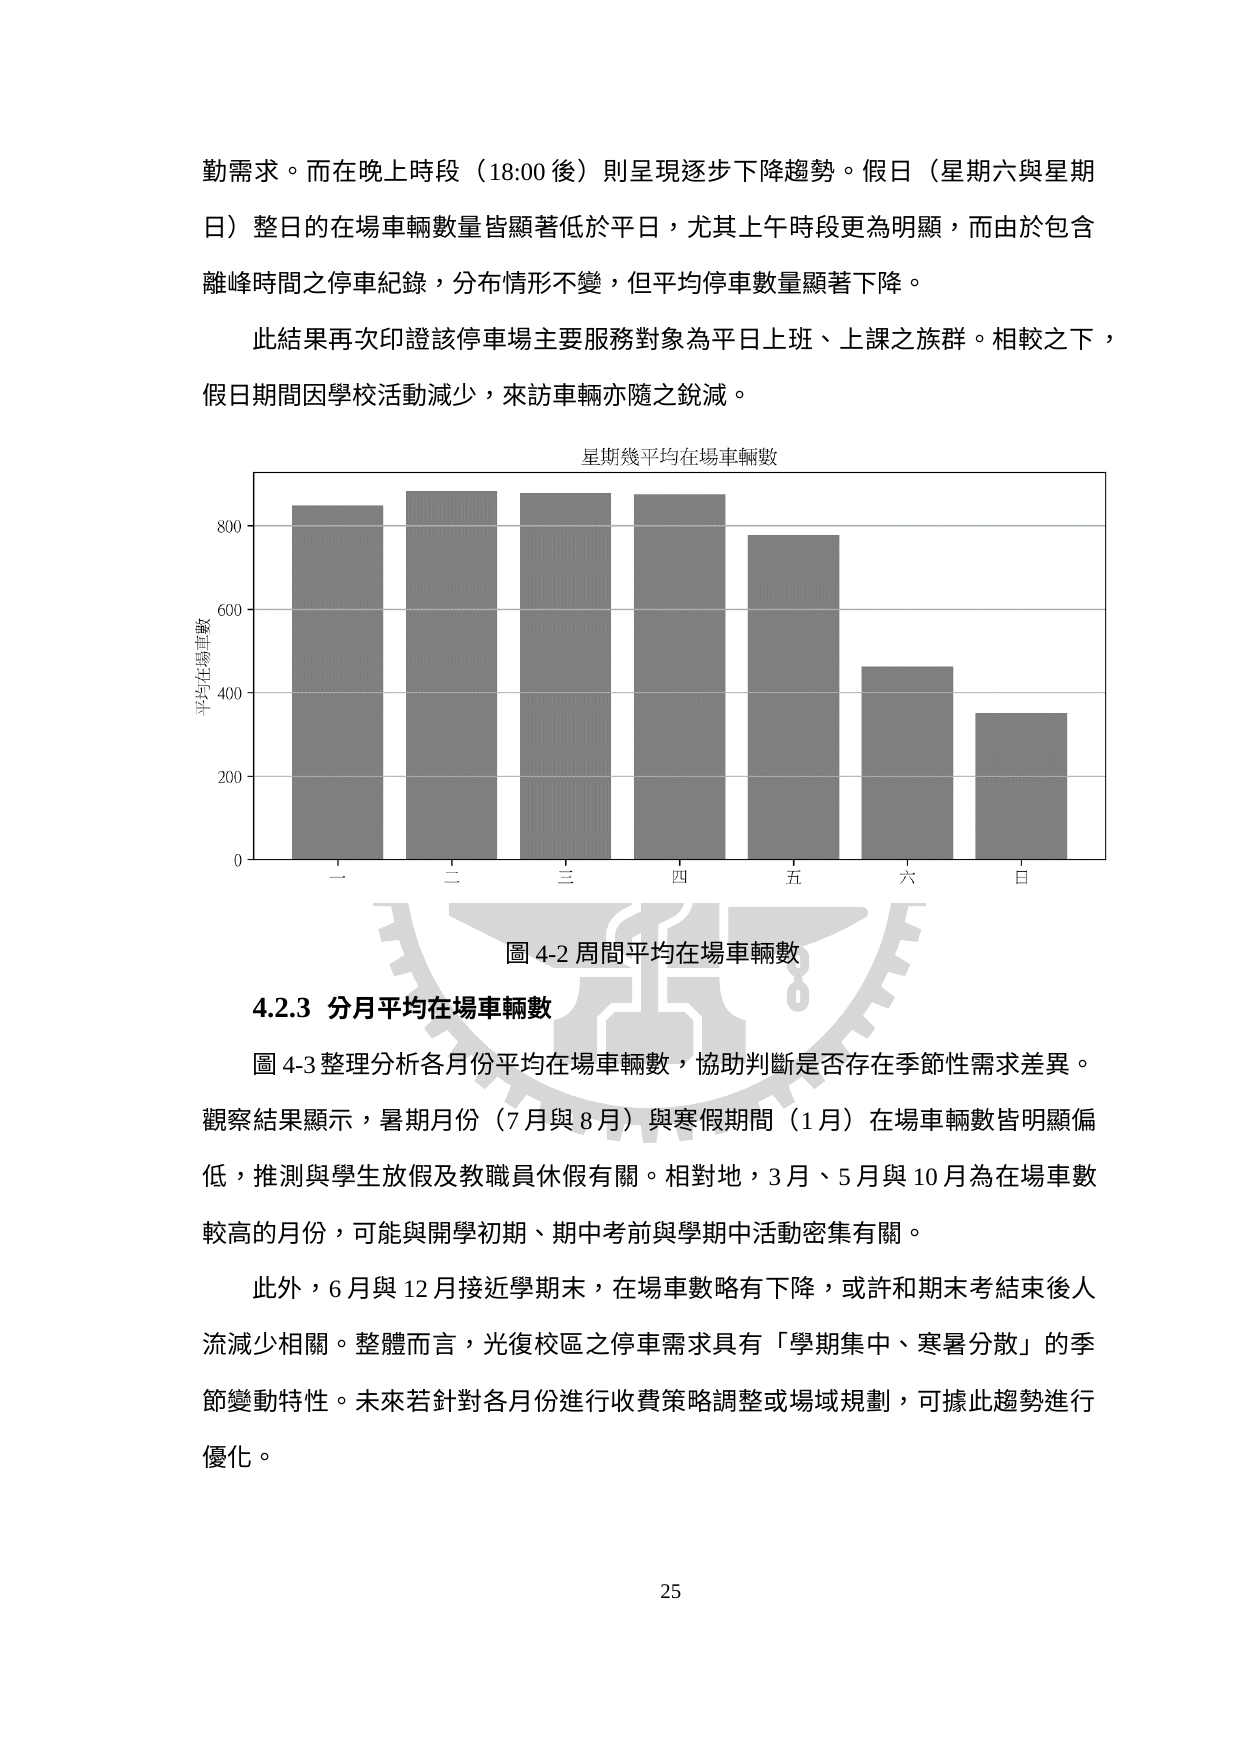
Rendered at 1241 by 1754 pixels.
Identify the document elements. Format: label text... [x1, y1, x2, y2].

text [202, 151, 1097, 301]
text 圖4-3整理分析各月份平均在場車輛數，協助判斷是否存在季節性需求差異。觀察結果顯示，暑期月份（7月與8月）與寒假期間（1月）在場車輛數皆明顯偏低，推測與學生放假及教職員休假有關。相對地，3月、5月與10月為在場車數較高的月份，可能與開學初期、期中考前與學期中活動密集有關。 [202, 1044, 1097, 1250]
text 此外，6月與12月接近學期末，在場車數略有下降，或許和期末考結束後人流減少相關。整體而言，光復校區之停車需求具有「學期集中、寒暑分散」的季節變動特性。未來若針對各月份進行收費策略調整或場域規劃，可據此趨勢進行優化。 [202, 1268, 1097, 1474]
subtitle 分月平均在場車輛數 [202, 988, 1097, 1026]
text 此結果再次印證該停車場主要服務對象為平日上班、上課之族群。相較之下，假日期間因學校活動減少，來訪車輛亦隨之銳減。 [202, 319, 1097, 412]
text 圖4-2 周間平均在場車輛數 [187, 932, 1097, 970]
picture [177, 430, 1123, 903]
